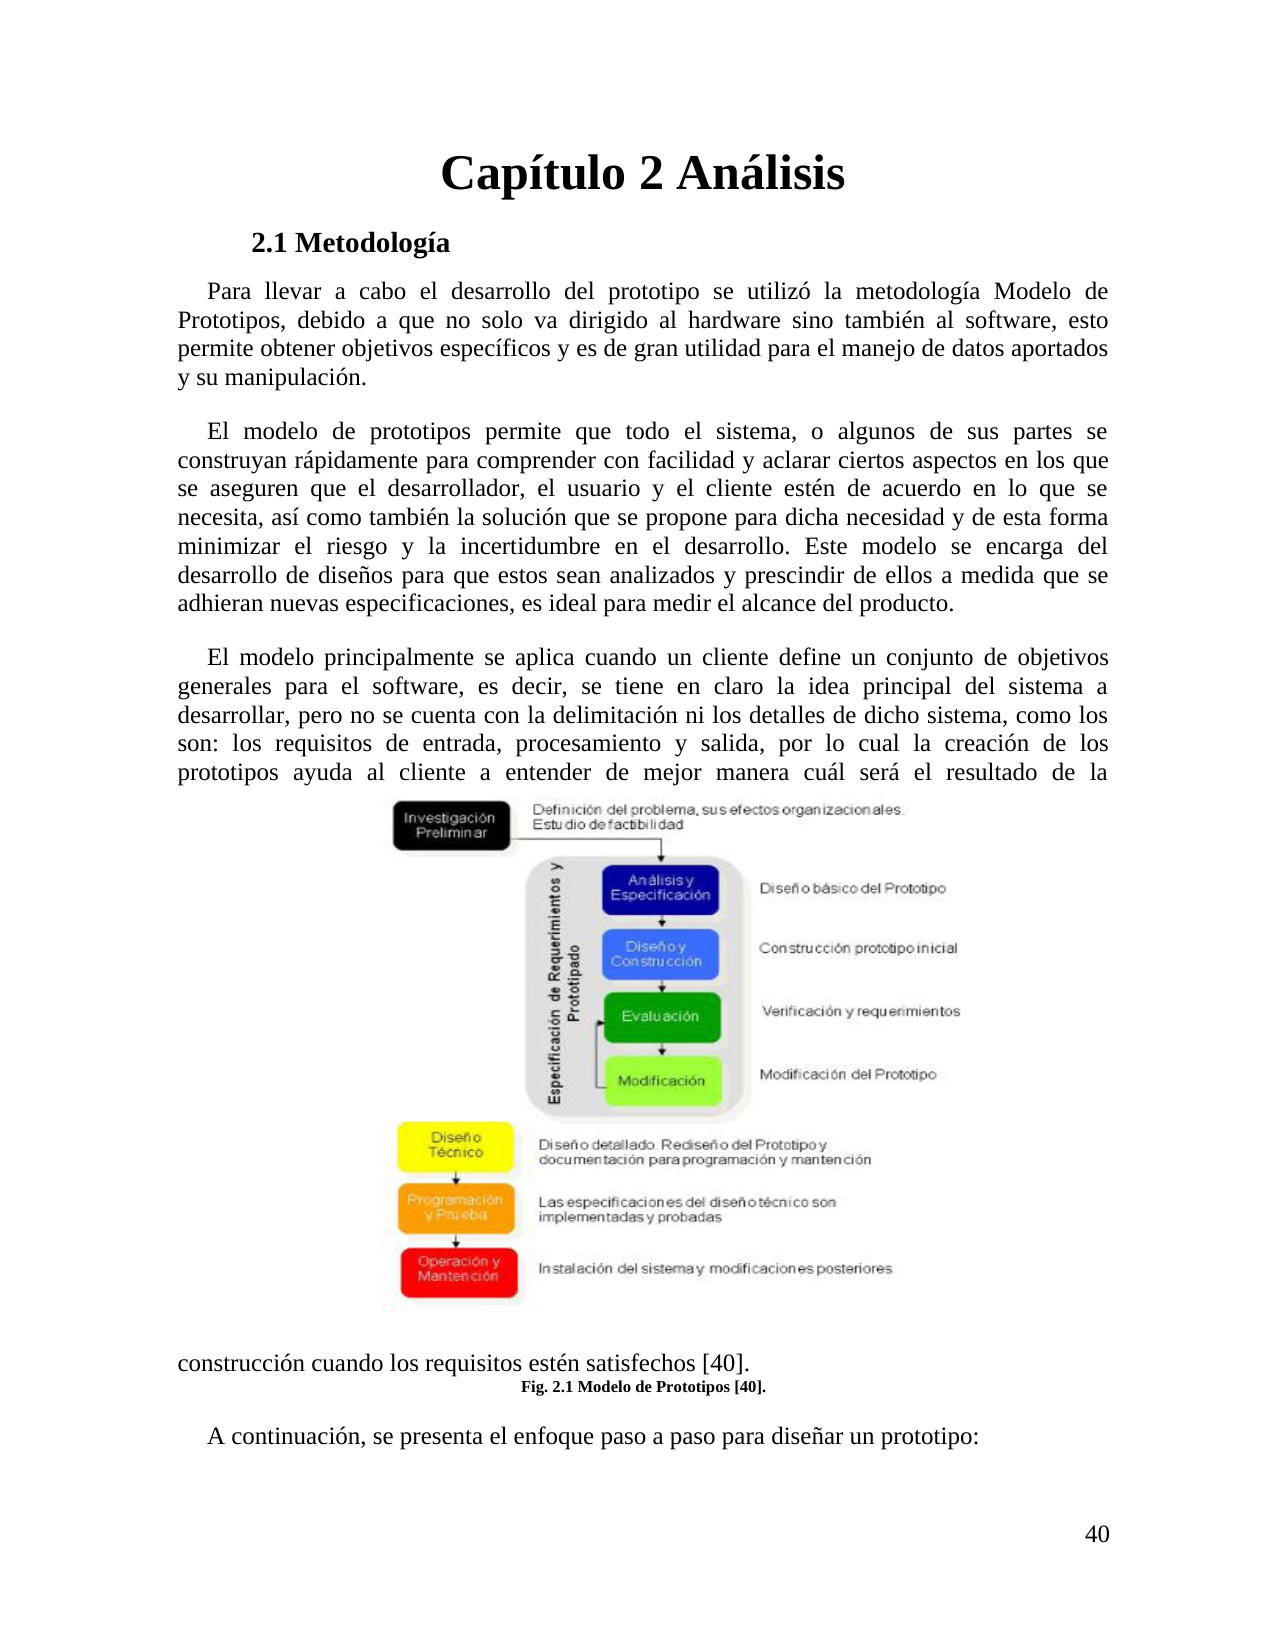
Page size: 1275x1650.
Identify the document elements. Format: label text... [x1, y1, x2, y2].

text Fig. 2. Modelo de Prototipos [40]. [177, 1377, 1109, 1396]
subtitle Capítulo 2 Análisis [177, 143, 1109, 201]
text Para llevar a cabo el desarrollo del prototipo se utilizó la metodología Modelo de Prototipos, debido a que no solo va dirigido al hardware sino también al software, esto permite obtener objetivos específicos y es de gran utilidad para el manejo de datos aportados y su manipulación. [177, 276, 1109, 391]
text A continuación, se presenta el enfoque paso a paso para diseñar un prototipo: [177, 1421, 1109, 1450]
text El modelo de prototipos permite que todo el sistema, o algunos de sus partes se construyan rápidamente para comprender con facilidad y aclarar ciertos aspectos en los que se aseguren que el desarrollador, el usuario y el cliente estén de acuerdo en lo que se necesita, así como también la solución que se propone para dicha necesidad y de esta forma minimizar el riesgo y la incertidumbre en el desarrollo. Este modelo se encarga del desarrollo de diseños para que estos sean analizados y prescindir de ellos a medida que se adhieran nuevas especificaciones, es ideal para medir el alcance del producto. [177, 416, 1109, 617]
subtitle 2.1 Metodología [251, 226, 1109, 259]
picture [333, 797, 1001, 1349]
